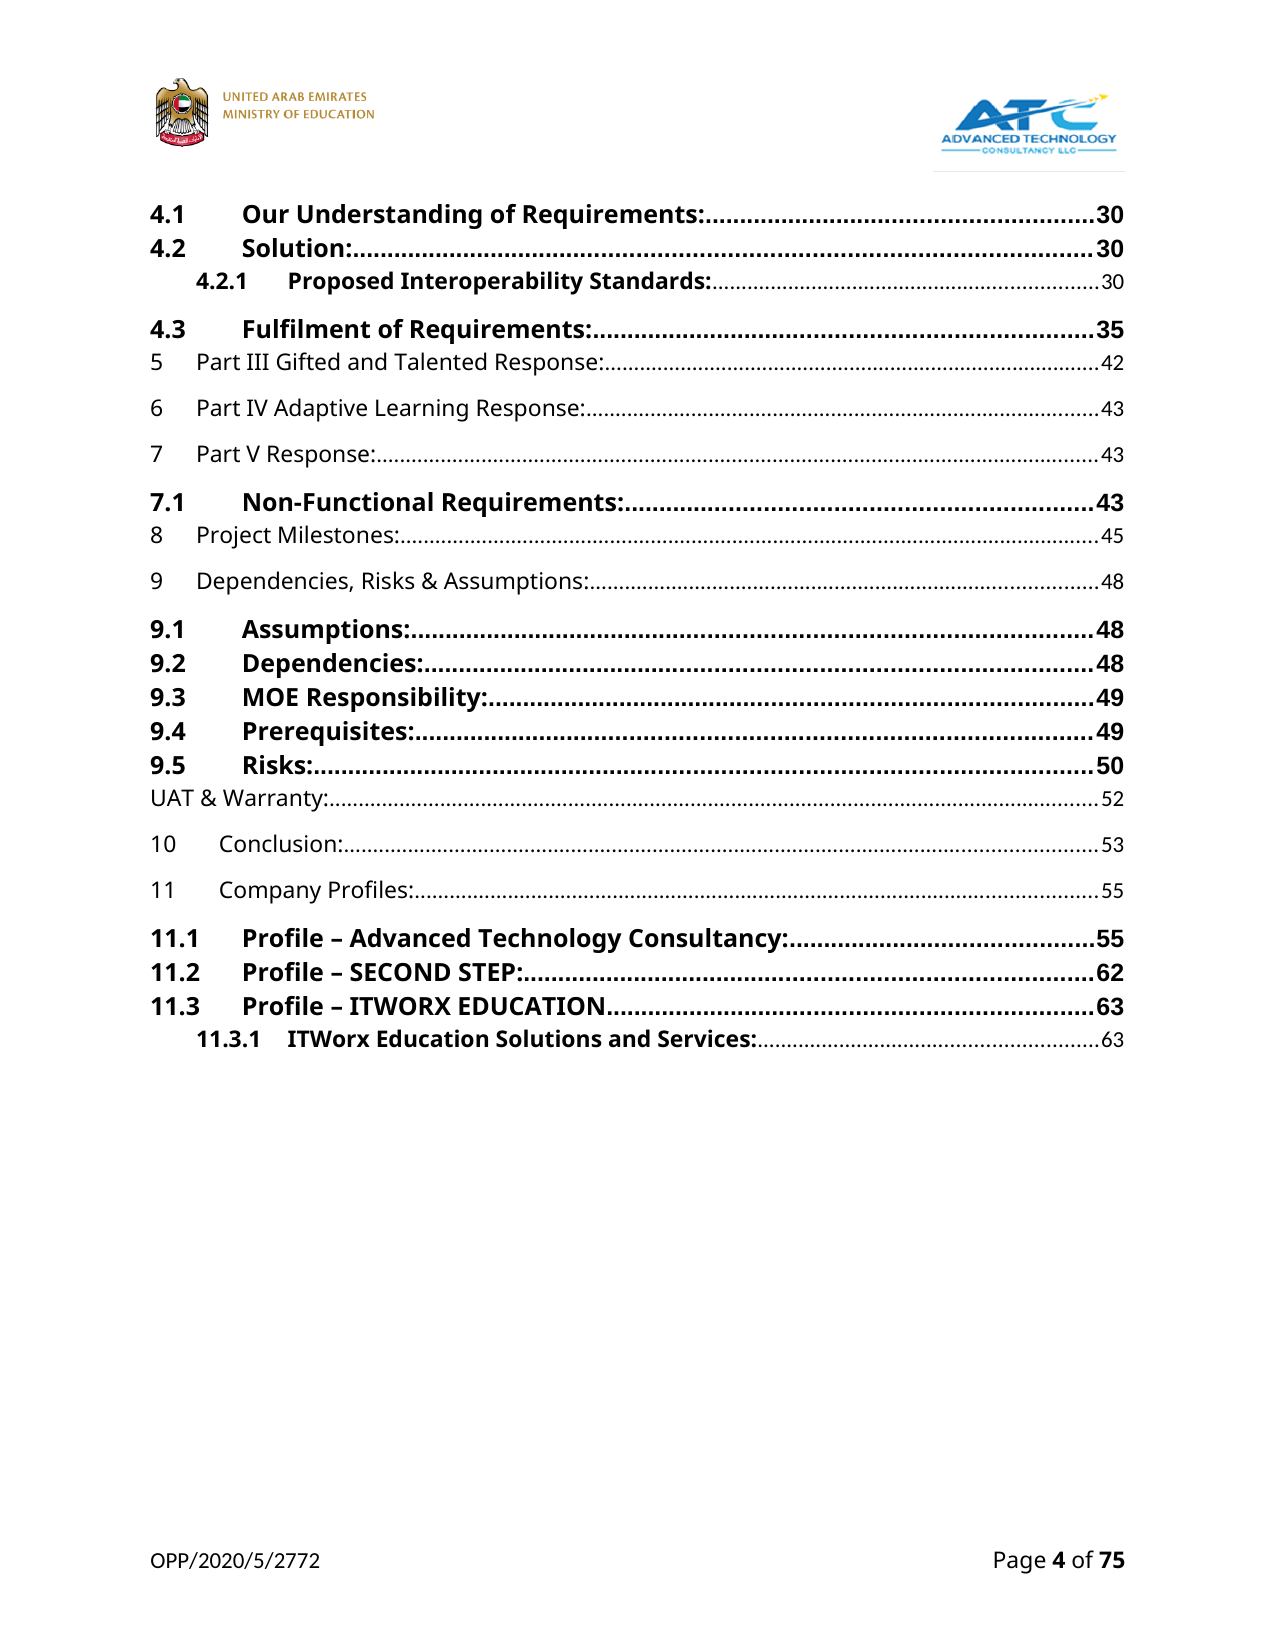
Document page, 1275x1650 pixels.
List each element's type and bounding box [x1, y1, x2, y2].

picture [150, 75, 376, 150]
picture [932, 76, 1125, 172]
